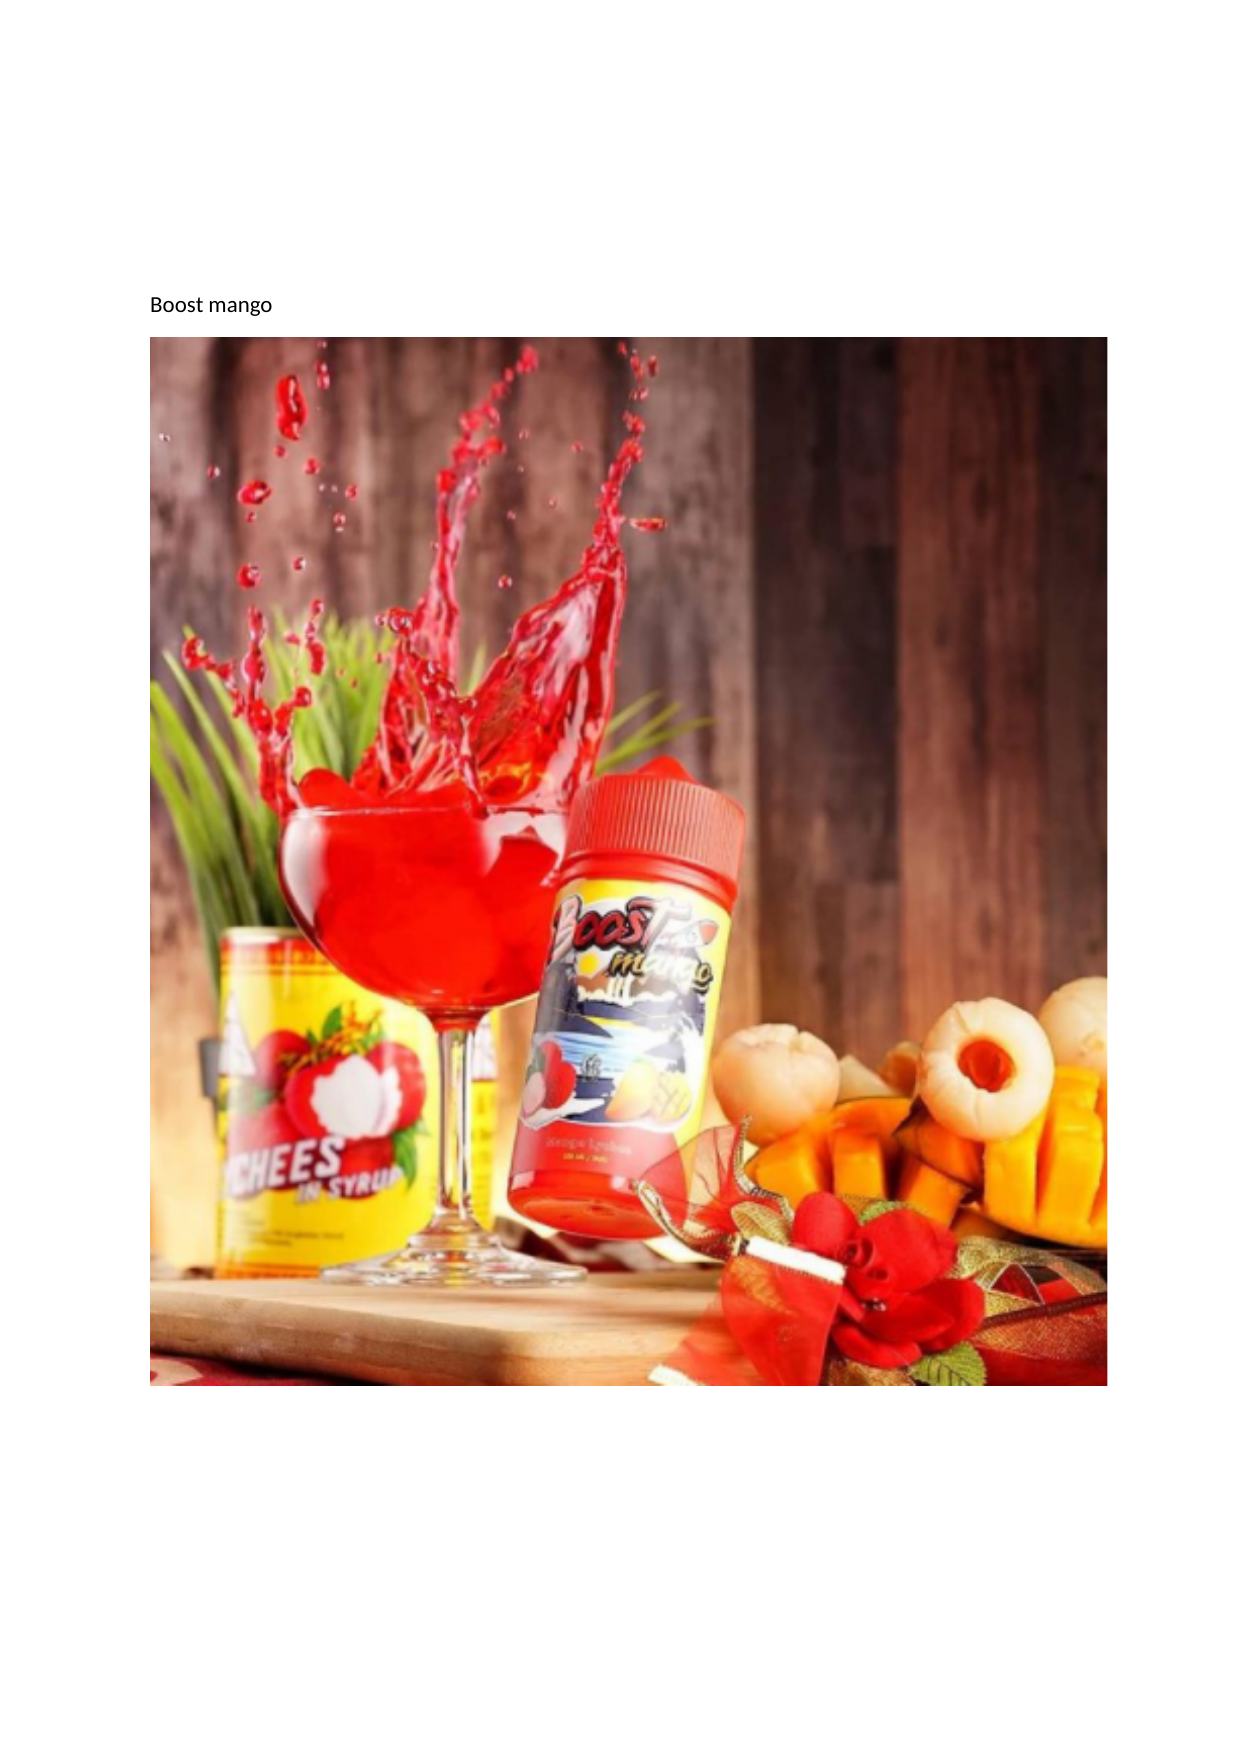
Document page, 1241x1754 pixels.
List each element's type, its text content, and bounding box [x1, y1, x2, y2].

text Boost mango [150, 291, 1090, 319]
picture [150, 337, 1108, 1386]
